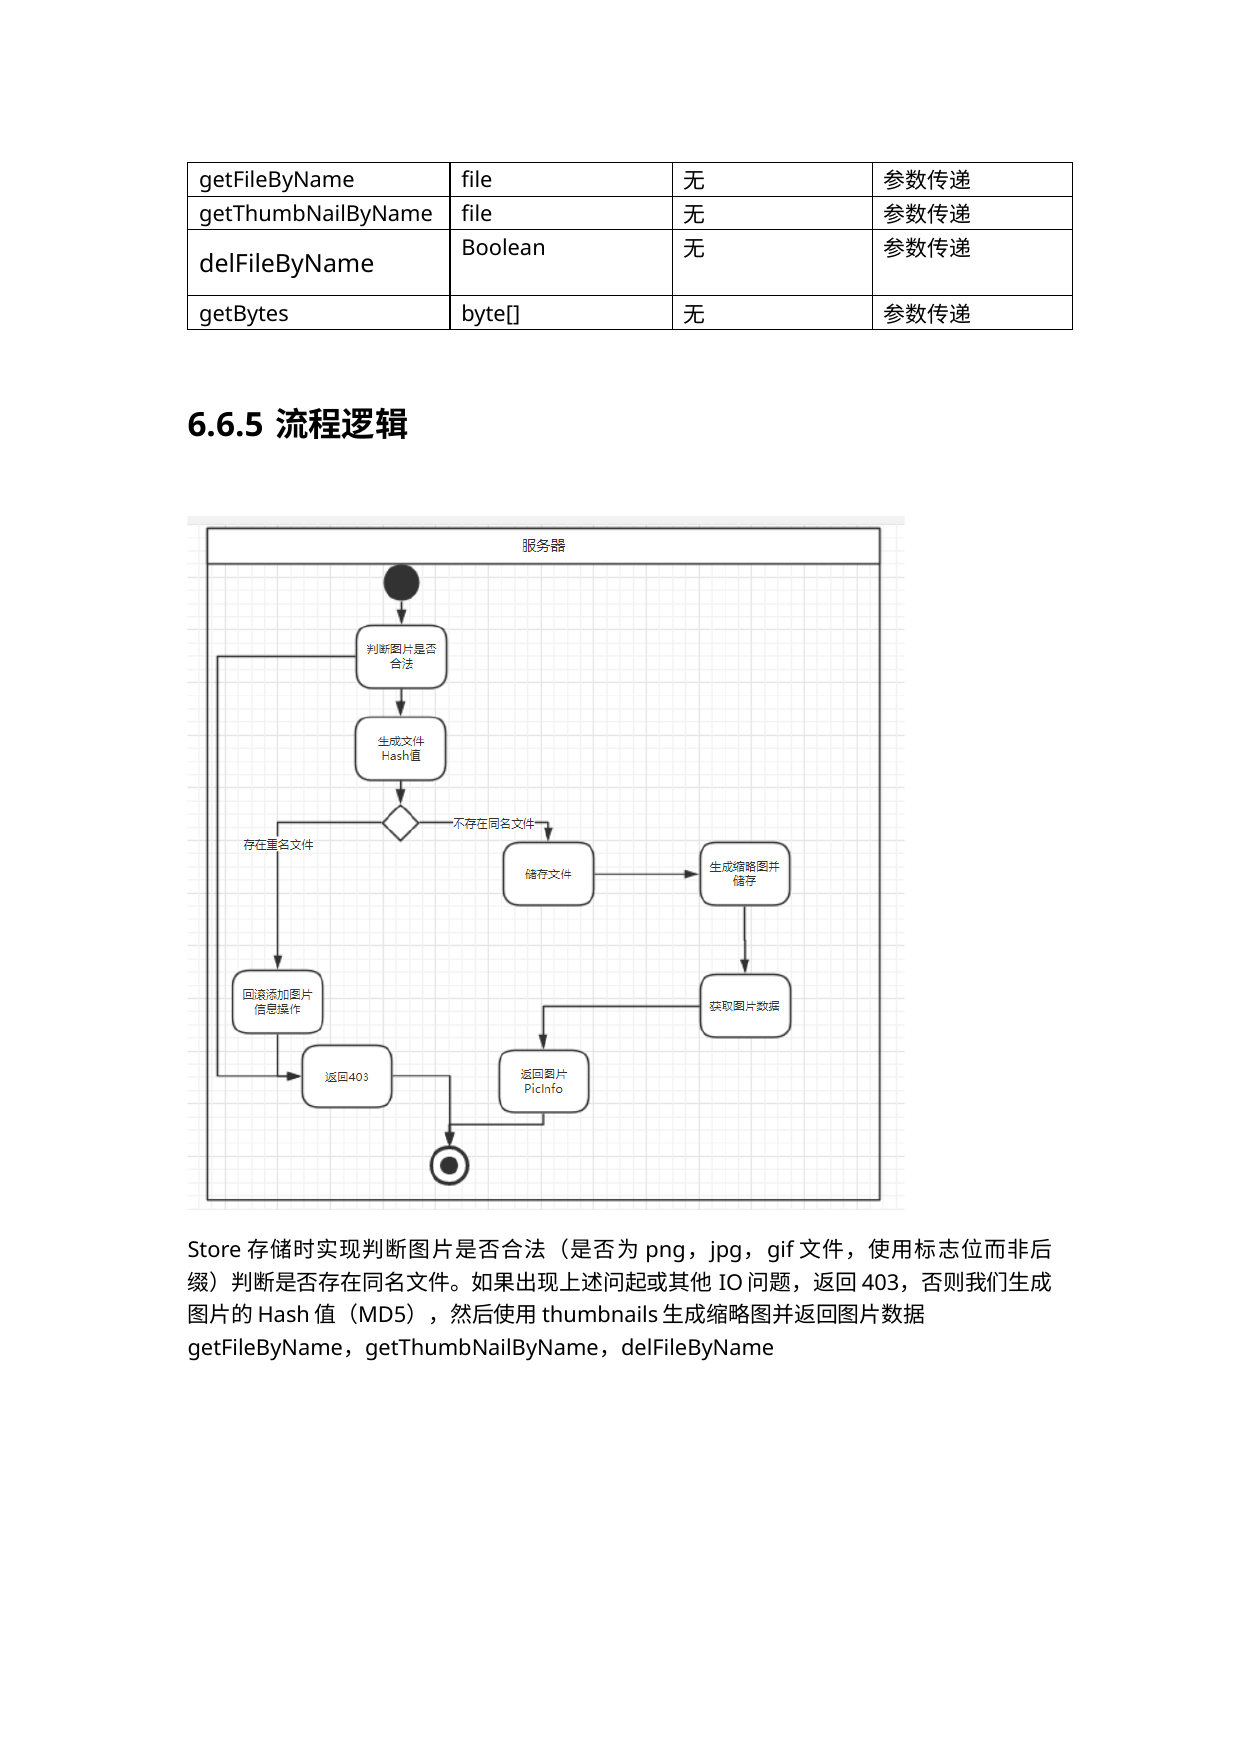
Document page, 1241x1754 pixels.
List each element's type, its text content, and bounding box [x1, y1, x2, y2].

table_cell 无 [673, 197, 872, 229]
table_cell 参数传递 [873, 296, 1072, 329]
table_cell delFileByName [188, 230, 449, 295]
table_cell 无 [673, 296, 872, 329]
subtitle 流程逻辑 [187, 389, 1053, 454]
table_cell 参数传递 [873, 197, 1072, 229]
text getFileByName，getThumbNailByName，delFileByName [187, 1329, 1053, 1362]
table_cell getFileByName [188, 163, 449, 196]
table_cell getBytes [188, 296, 449, 329]
table_cell 参数传递 [873, 230, 1072, 295]
table_cell byte[] [451, 296, 672, 329]
table_cell getThumbNailByName [188, 197, 449, 229]
table_cell Boolean [451, 230, 672, 295]
table_cell file [451, 163, 672, 196]
picture [187, 516, 905, 1210]
table_cell 参数传递 [873, 163, 1072, 196]
table_cell file [451, 197, 672, 229]
text Store存储时实现判断图片是否合法（是否为png，jpg，gif文件，使用标志位而非后缀）判断是否存在同名文件。如果出现上述问起或其他IO问题，返回403，否则我们生成图片的Hash值（MD5），然后使用thumbnails生成缩略图并返回图片数据 [187, 1232, 1053, 1329]
table_cell 无 [673, 163, 872, 196]
table_cell 无 [673, 230, 872, 295]
